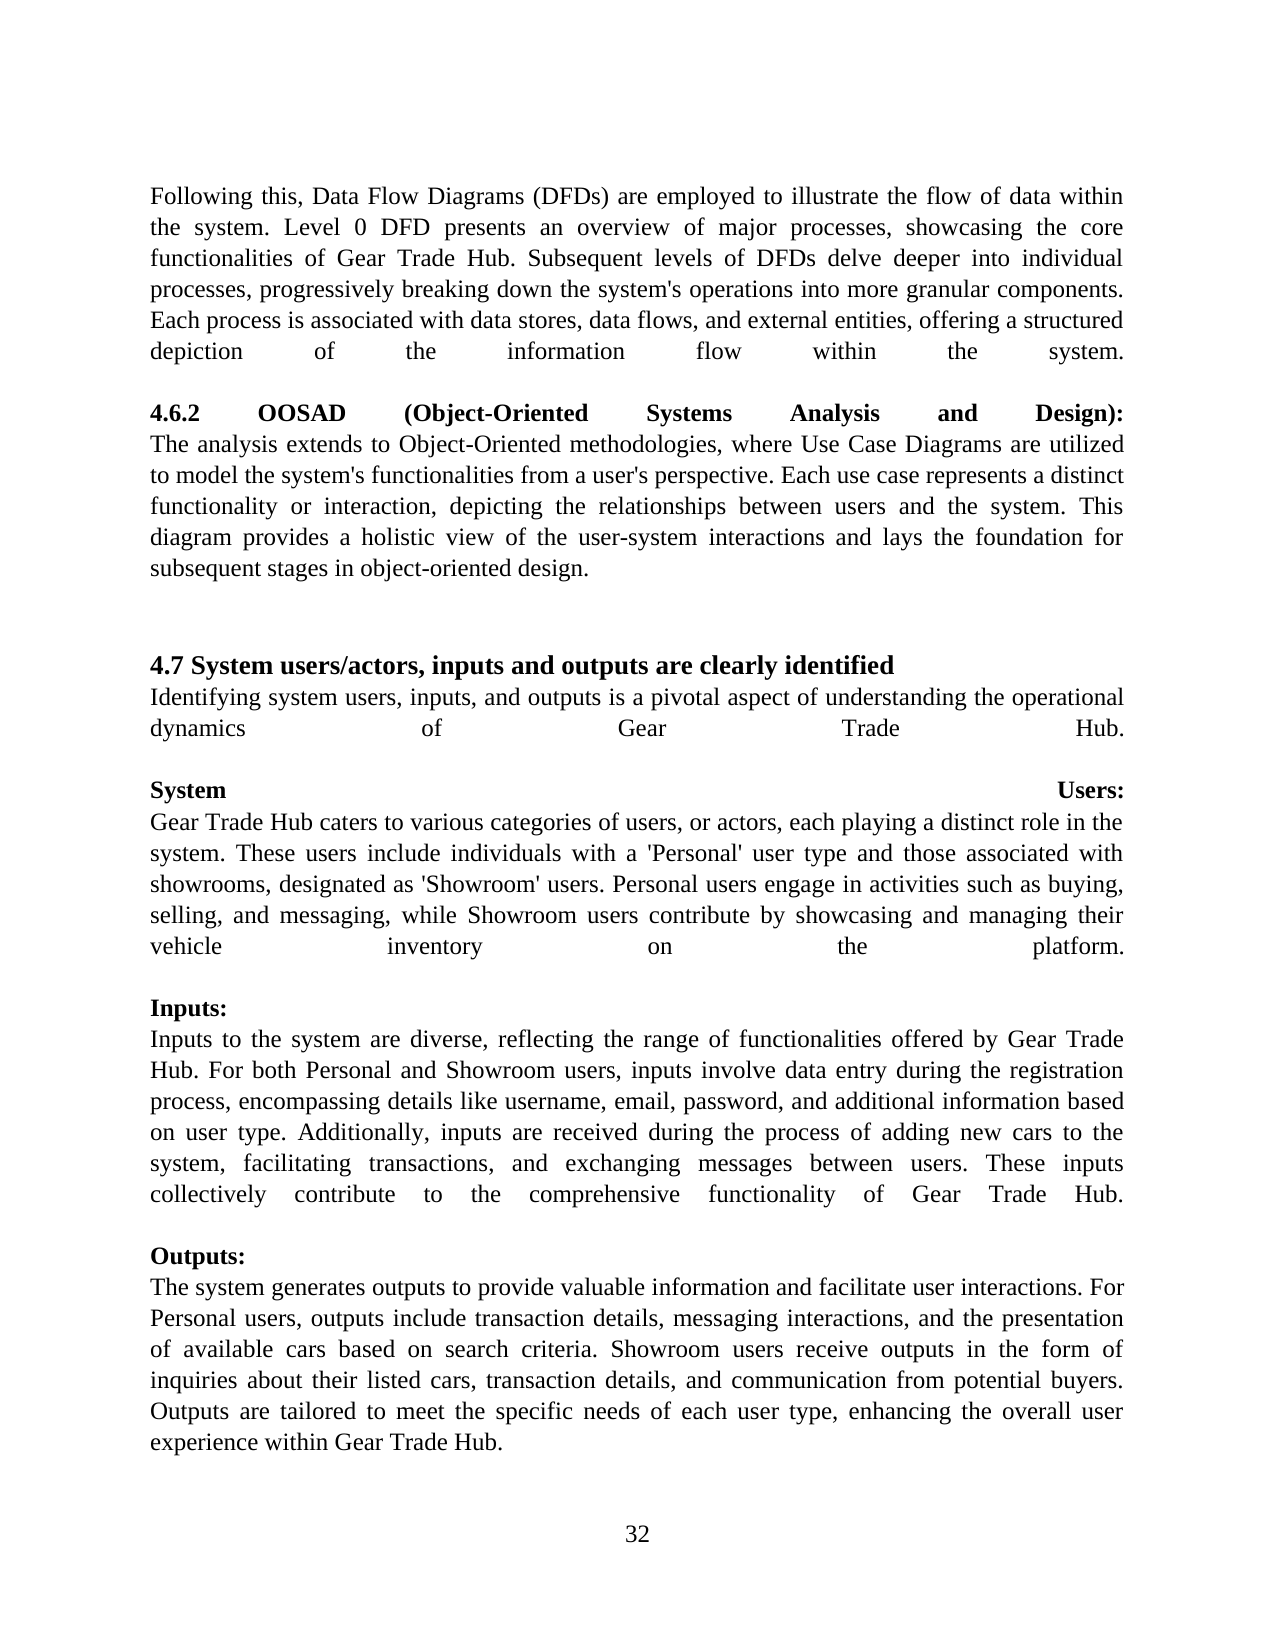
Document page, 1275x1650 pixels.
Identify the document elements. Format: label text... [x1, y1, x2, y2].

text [150, 150, 1125, 582]
text Identifying system users, inputs, and outputs is a pivotal aspect of understanding the operational dynamics of Gear Trade Hub. System Users: Gear Trade Hub caters to various categories of users, or actors, each playing a distinct role in the system. These users include individuals with a 'Personal' user type and those associated with showrooms, designated as 'Showroom' users. Personal users engage in activities such as buying, selling, and messaging, while Showroom users contribute by showcasing and managing their vehicle inventory on the platform. Inputs: Inputs to the system are diverse, reflecting the range of functionalities offered by Gear Trade Hub. For both Personal and Showroom users, inputs involve data entry during the registration process, encompassing details like username, email, password, and additional information based on user type. Additionally, inputs are received during the process of adding new cars to the system, facilitating transactions, and exchanging messages between users. These inputs collectively contribute to the comprehensive functionality of Gear Trade Hub. Outputs: The system generates outputs to provide valuable information and facilitate user interactions. For Personal users, outputs include transaction details, messaging interactions, and the presentation of available cars based on search criteria. Showroom users receive outputs in the form of inquiries about their listed cars, transaction details, and communication from potential buyers. Outputs are tailored to meet the specific needs of each user type, enhancing the overall user experience within Gear Trade Hub. [150, 682, 1125, 1456]
subtitle 4.7 System users/actors, inputs and outputs are clearly identified [150, 649, 1125, 680]
